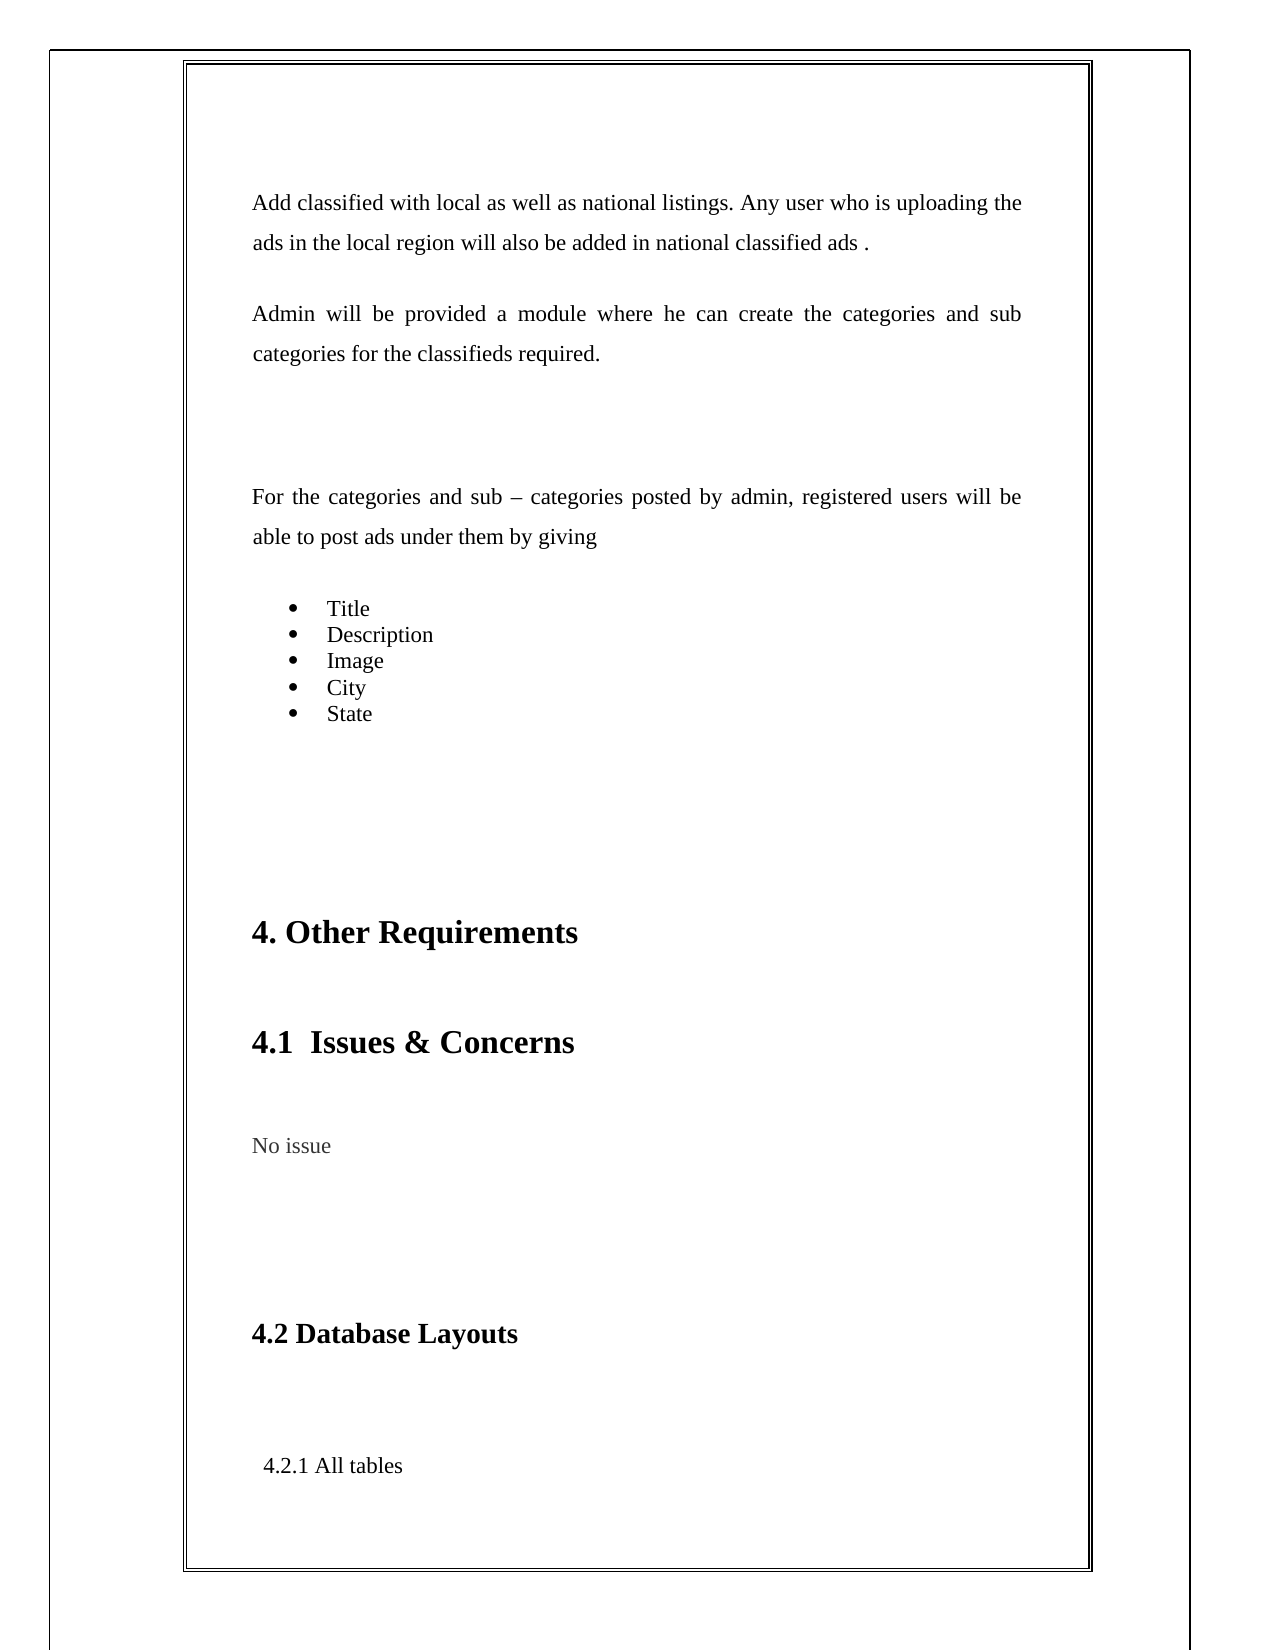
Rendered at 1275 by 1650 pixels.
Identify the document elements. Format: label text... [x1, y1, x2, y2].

subtitle 4.2 Database Layouts [252, 1316, 1023, 1349]
text Add classified with local as well as national listings. Any user who is uploading the ads in the local region will also be added in national classified ads . [252, 189, 1023, 256]
subtitle 4. Other Requirements [252, 913, 1023, 951]
text No issue [252, 1132, 1023, 1158]
list Title [289, 594, 1023, 621]
list State [289, 700, 1023, 726]
list City [289, 674, 1023, 700]
list Description [289, 621, 1023, 647]
list Image [289, 647, 1023, 674]
text Admin will be provided a module where he can create the categories and sub categories for the classifieds required. [252, 301, 1023, 367]
text For the categories and sub – categories posted by admin, registered users will be able to post ads under them by giving [252, 483, 1023, 549]
text 4.2.1 All tables [252, 1452, 1023, 1479]
subtitle 4.1 Issues & Concerns [252, 1022, 1023, 1061]
